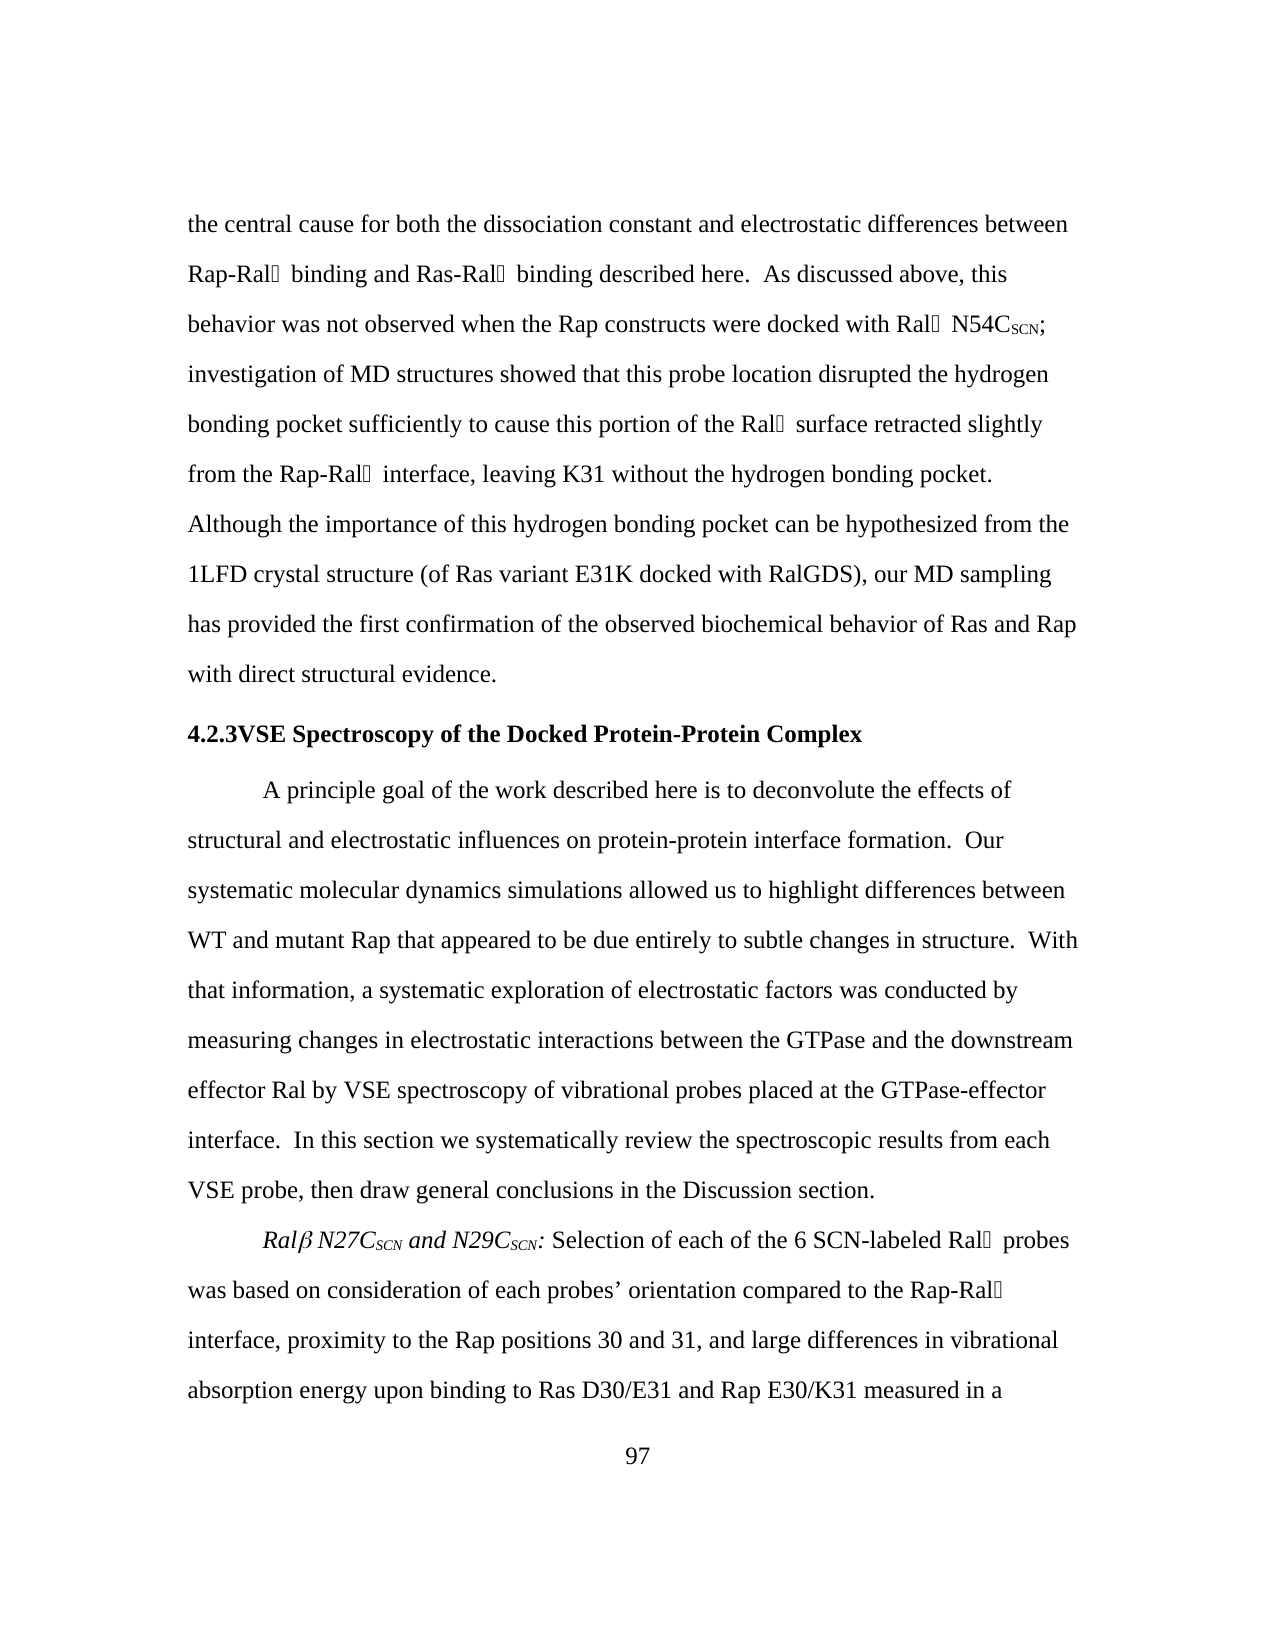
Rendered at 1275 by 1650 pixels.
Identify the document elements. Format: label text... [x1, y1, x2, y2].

text A principle goal of the work described here is to deconvolute the effects of structural and electrostatic influences on protein-protein interface formation. Our systematic molecular dynamics simulations allowed us to highlight differences between WT and mutant Rap that appeared to be due entirely to subtle changes in structure. With that information, a systematic exploration of electrostatic factors was conducted by measuring changes in electrostatic interactions between the GTPase and the downstream effector Ral by VSE spectroscopy of vibrational probes placed at the GTPase-effector interface. In this section we systematically review the spectroscopic results from each VSE probe, then draw general conclusions in the Discussion section. [187, 754, 1087, 1204]
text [187, 187, 1087, 687]
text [187, 1204, 1087, 1404]
subtitle VSE Spectroscopy of the Docked Protein-Protein Complex [187, 719, 1087, 747]
